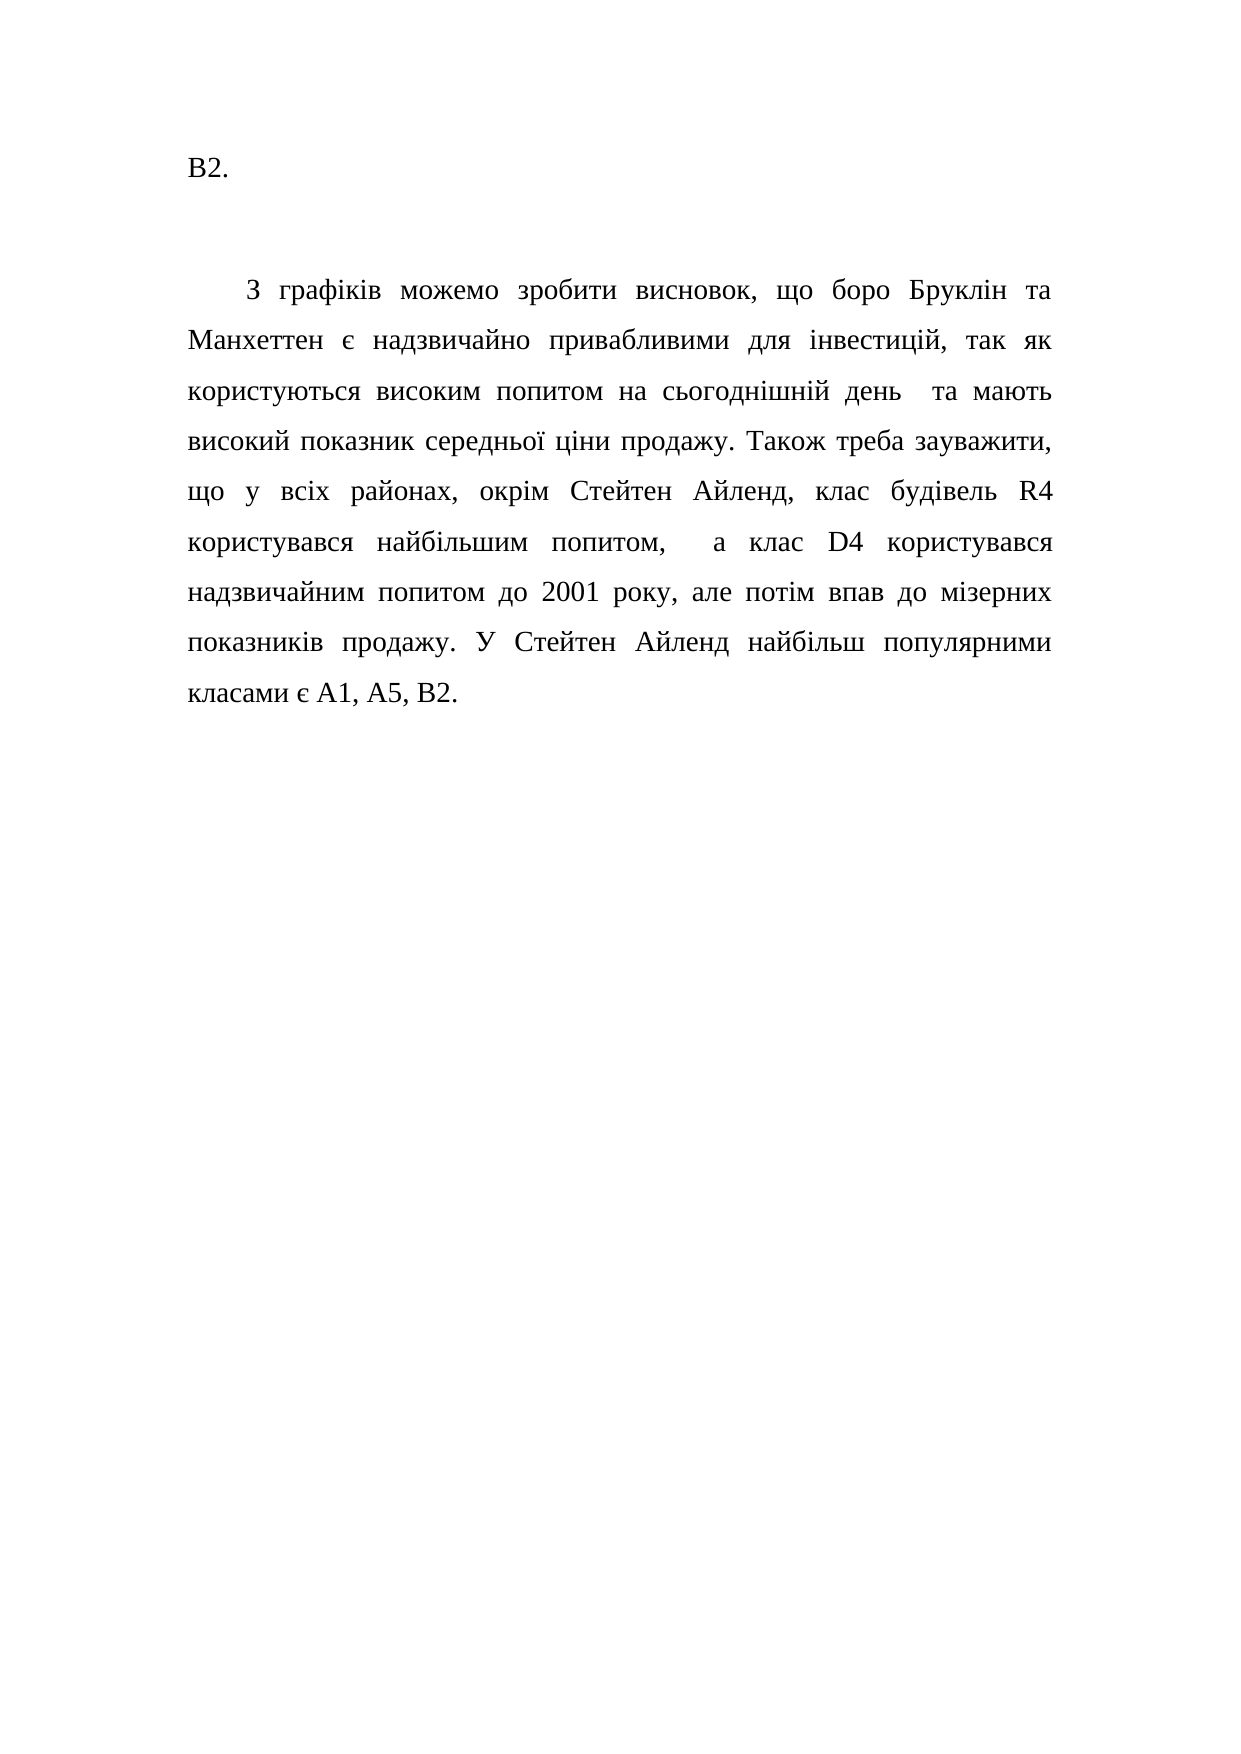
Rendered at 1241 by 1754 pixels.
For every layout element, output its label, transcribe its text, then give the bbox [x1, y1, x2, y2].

text З графіків можемо зробити висновок, що боро Бруклін та Манхеттен є надзвичайно привабливими для інвестицій, так як користуються високим попитом на сьогоднішній день та мають високий показник середньої ціни продажу. Також треба зауважити, що у всіх районах, окрім Стейтен Айленд, клас будівель R4 користувався найбільшим попитом, а клас D4 користувався надзвичайним попитом до 2001 року, але потім впав до мізерних показників продажу. У Стейтен Айленд найбільш популярними класами є A1, A5, B2. [187, 272, 1053, 708]
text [187, 150, 1053, 183]
